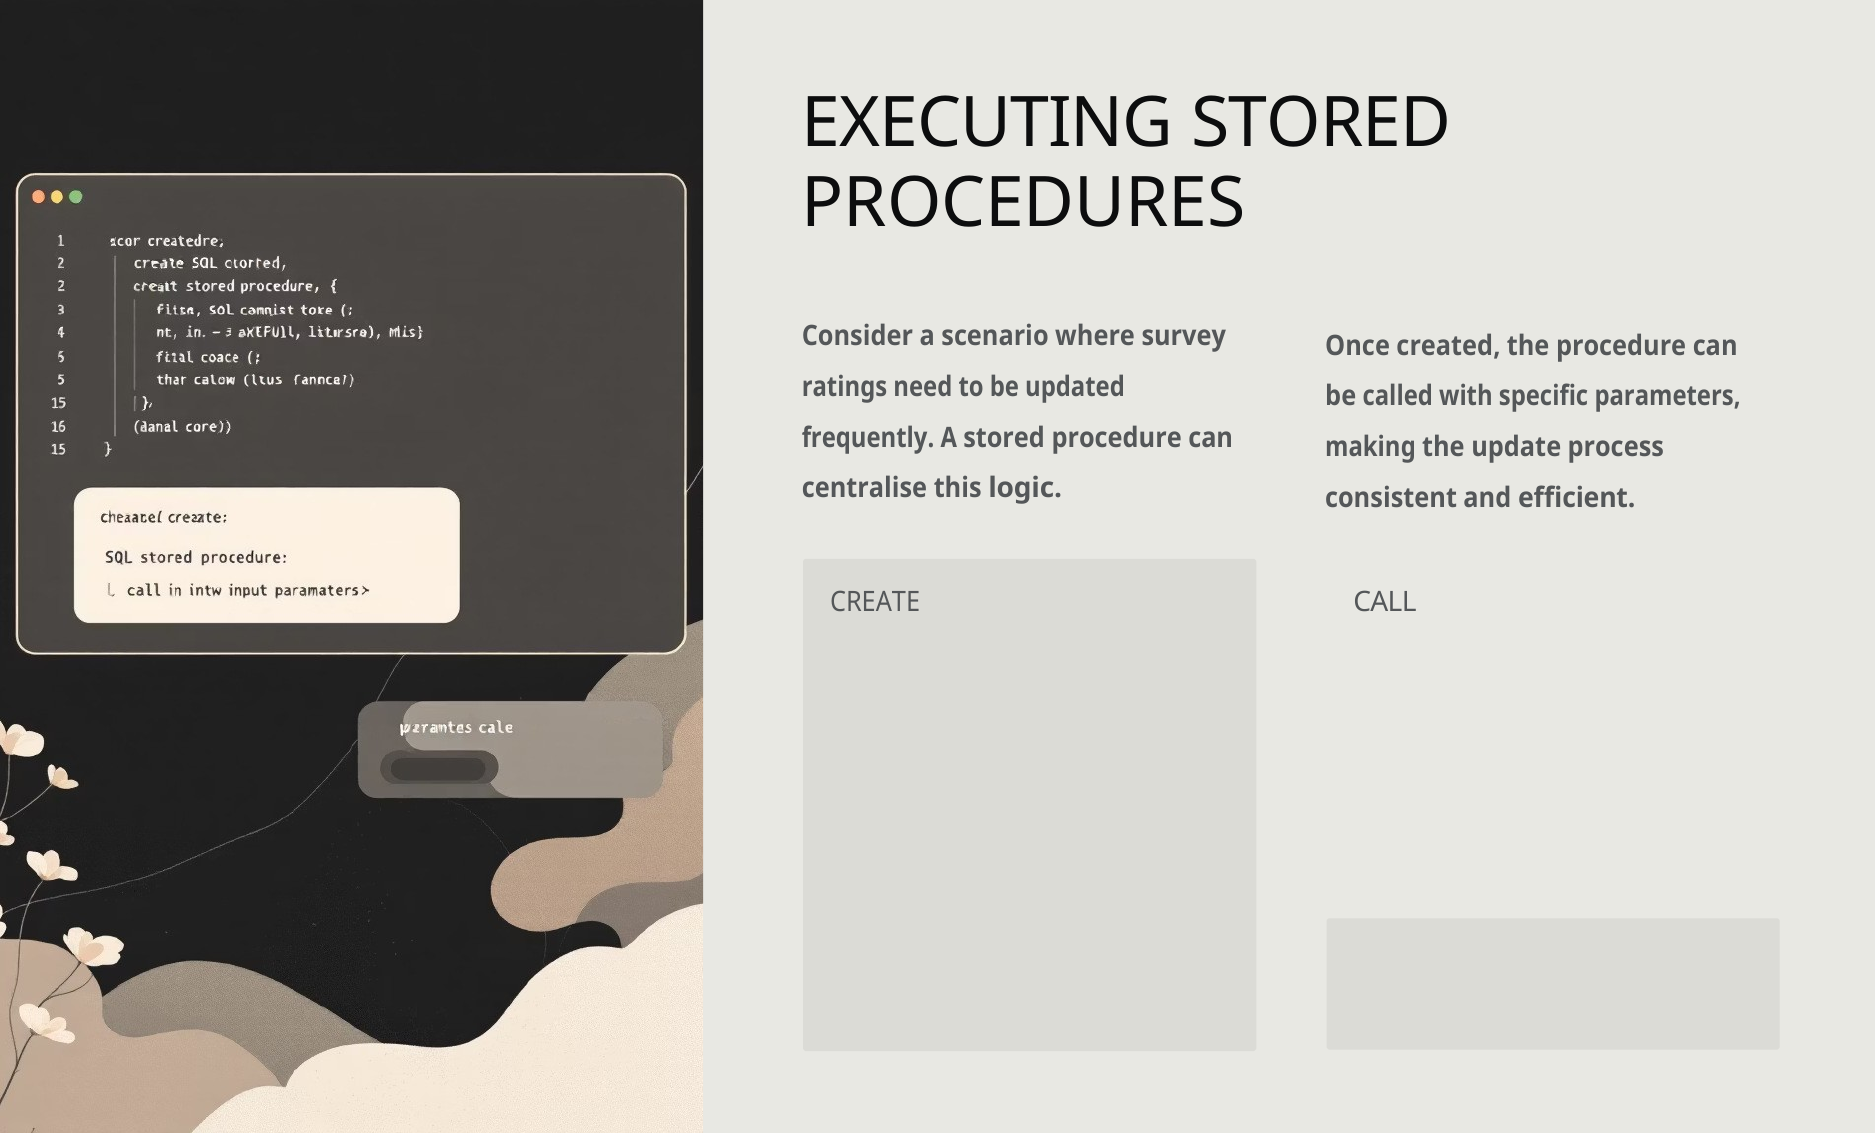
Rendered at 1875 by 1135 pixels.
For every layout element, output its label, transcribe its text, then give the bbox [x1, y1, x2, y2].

picture [0, 0, 704, 1133]
subtitle EXECUTING STORED PROCEDURES [802, 80, 1580, 247]
text Once created, the procedure can be called with specific parameters, making the update process consistent and efficient. [1325, 325, 1765, 516]
text Consider a scenario where survey ratings need to be updated frequently. A stored procedure can centralise this logic. [802, 315, 1244, 506]
